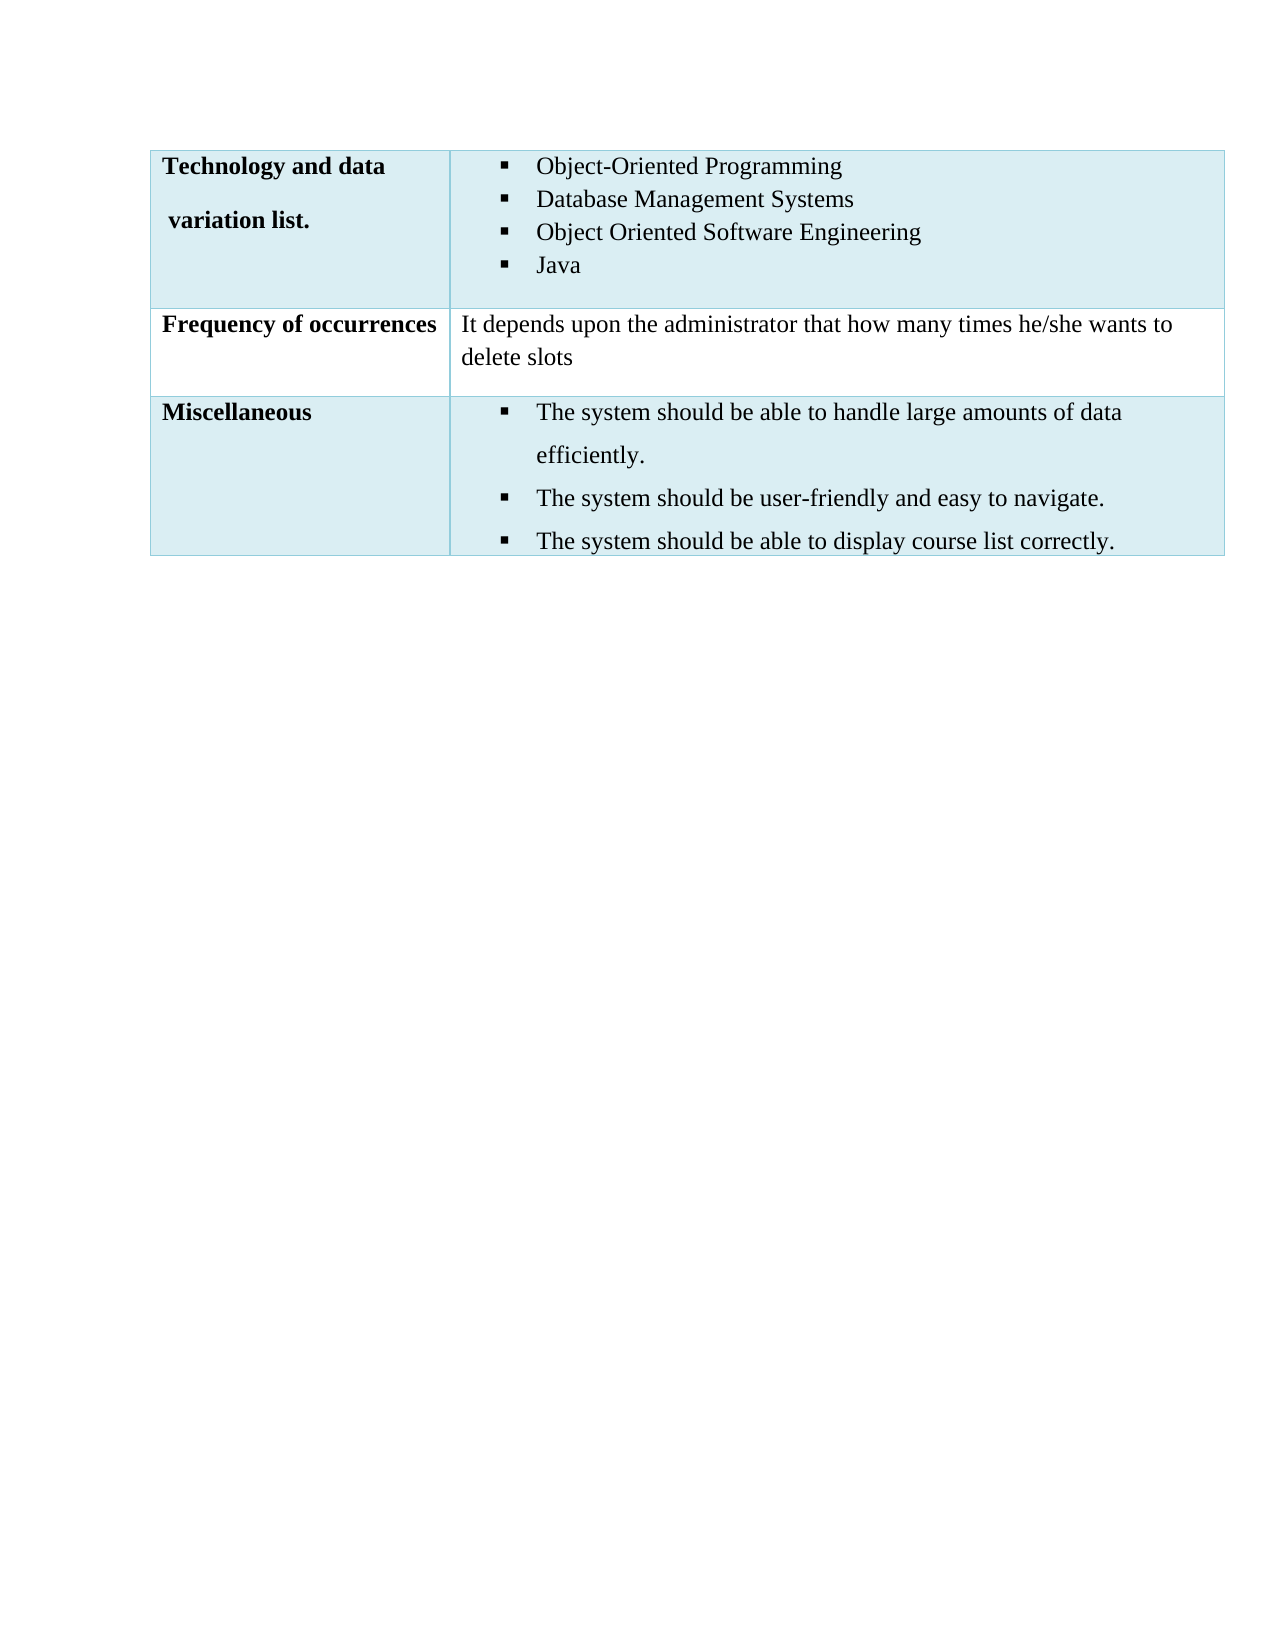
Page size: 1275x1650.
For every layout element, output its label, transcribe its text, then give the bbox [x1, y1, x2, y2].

table_cell Technology and data variation list. [151, 151, 449, 308]
table_cell Object-Oriented Programming Database Management Systems Object Oriented Software Engineering Java [451, 151, 1224, 308]
table_cell Miscellaneous [151, 397, 449, 555]
table_cell Frequency of occurrences [151, 309, 449, 396]
table_cell It depends upon the administrator that how many times he/she wants to delete slots [451, 309, 1224, 396]
table_cell The system should be able to handle large amounts of data efficiently. The system should be user-friendly and easy to navigate. The system should be able to display course list correctly. [451, 397, 1224, 555]
